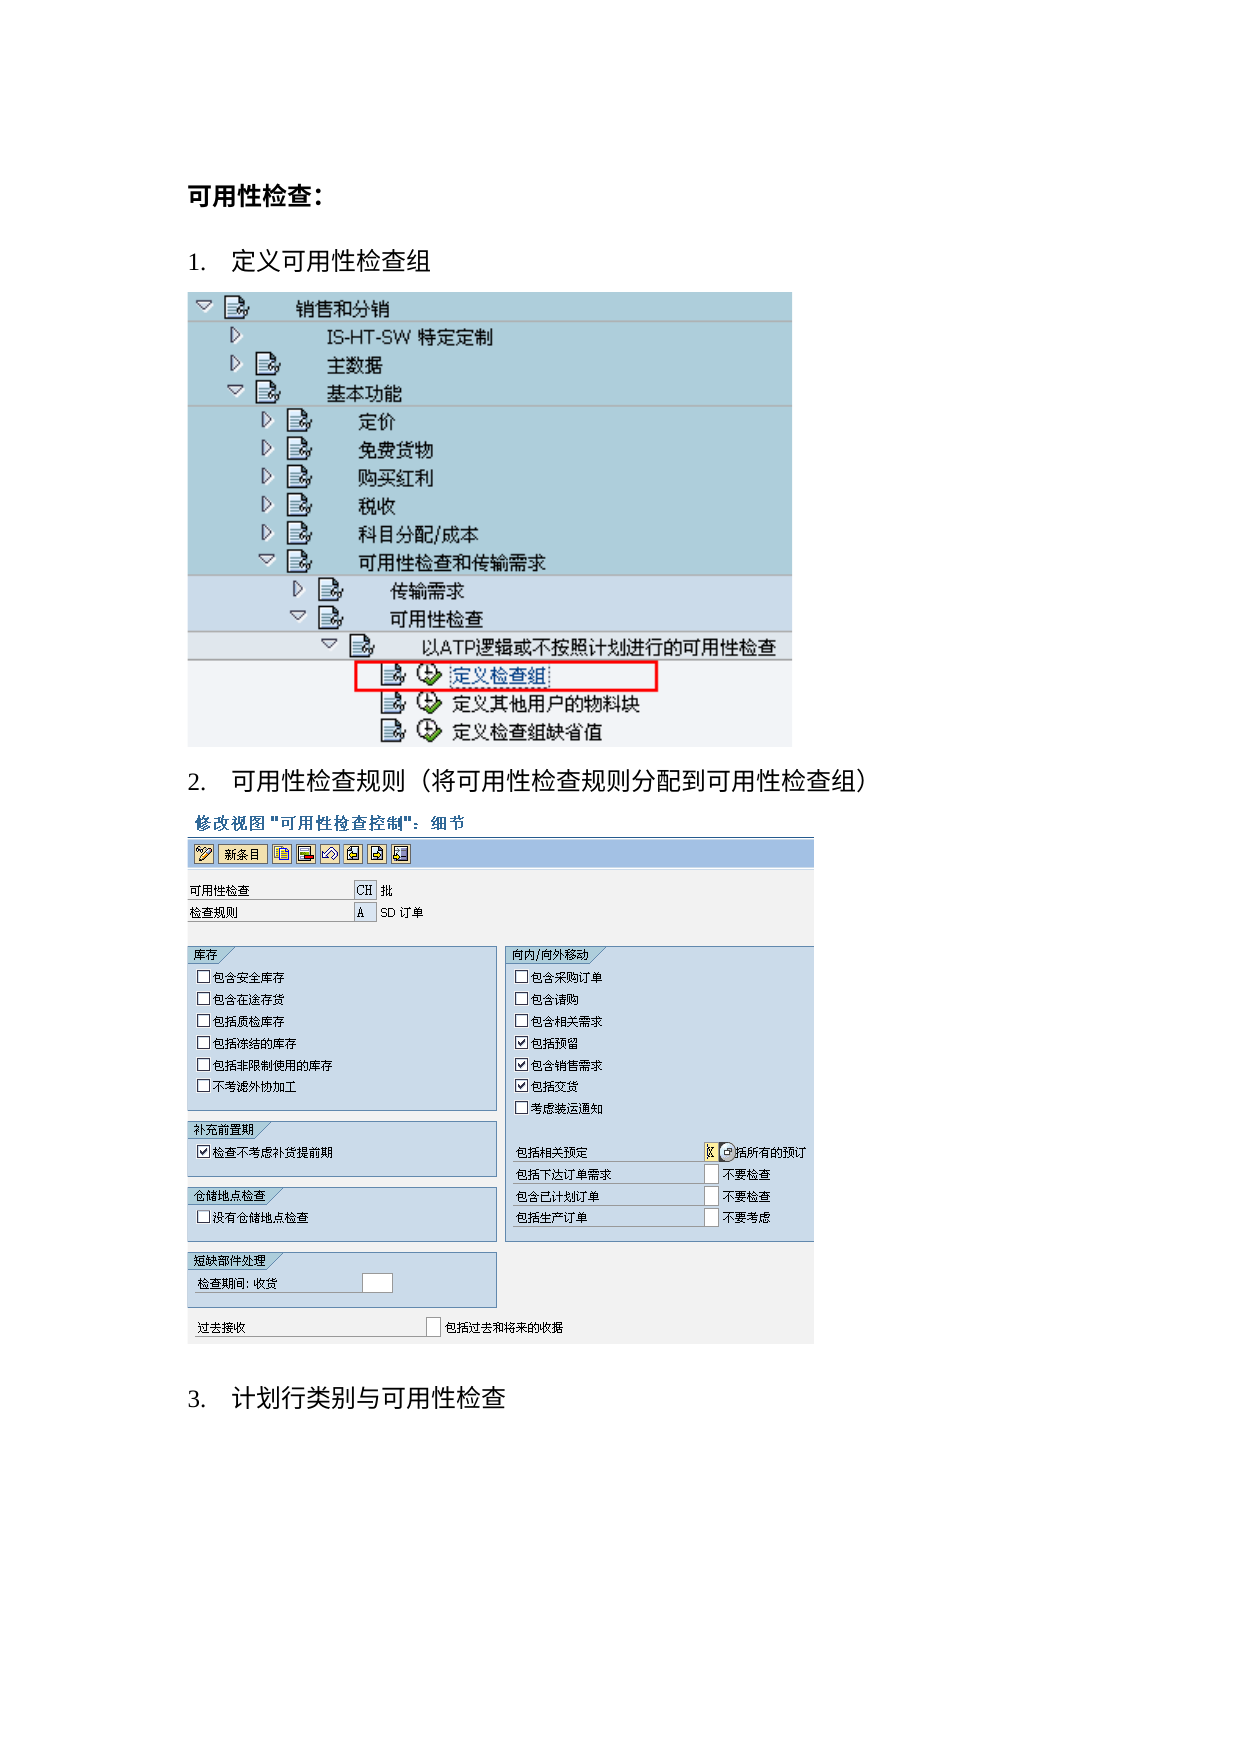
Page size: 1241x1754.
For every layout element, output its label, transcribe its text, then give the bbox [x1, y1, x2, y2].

list 计划行类别与可用性检查 [187, 1364, 1053, 1429]
list 可用性检查规则（将可用性检查规则分配到可用性检查组） [187, 747, 1053, 812]
picture [187, 292, 793, 747]
list 定义可用性检查组 [187, 227, 1053, 292]
picture [187, 812, 814, 1344]
text 可用性检查： [187, 162, 1053, 227]
